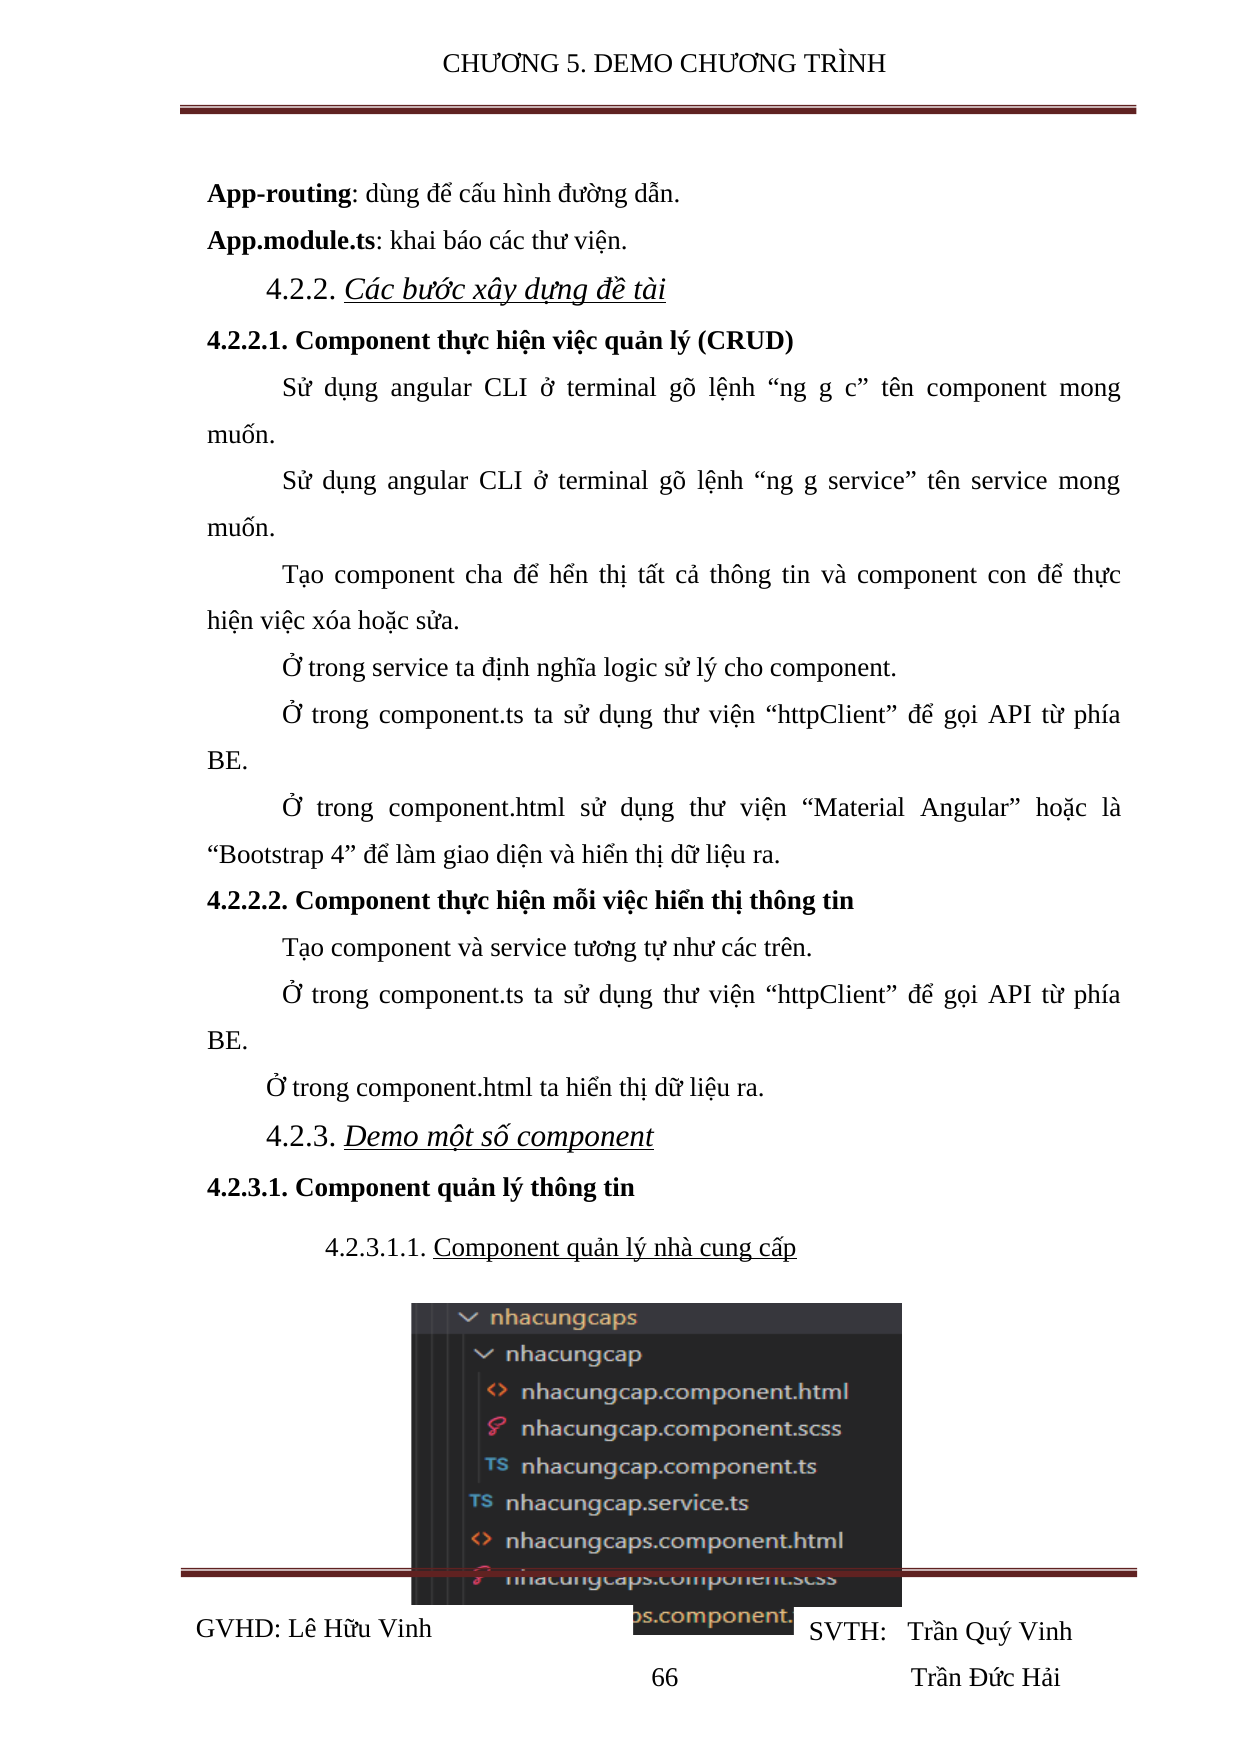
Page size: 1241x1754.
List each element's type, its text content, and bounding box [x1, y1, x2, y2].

subtitle Component quản lý nhà cung cấp [207, 1231, 1122, 1262]
text Ở trong component.html sử dụng thư viện “Material Angular” hoặc là “Bootstrap 4” để làm giao diện và hiển thị dữ liệu ra. [207, 791, 1122, 869]
subtitle Các bước xây dựng đề tài [207, 271, 1122, 306]
picture [411, 1578, 902, 1635]
text Sử dụng angular CLI ở terminal gõ lệnh “ng g service” tên service mong muốn. [207, 464, 1122, 542]
picture [411, 1303, 902, 1567]
text Ở trong service ta định nghĩa logic sử lý cho component. [207, 651, 1122, 682]
text App.module.ts: khai báo các thư viện. [207, 224, 1122, 255]
text Ở trong component.ts ta sử dụng thư viện “httpClient” để gọi API từ phía BE. [207, 978, 1122, 1056]
subtitle Component thực hiện việc quản lý (CRUD) [118, 324, 1122, 356]
subtitle Demo một số component [207, 1118, 1122, 1154]
text Ở trong component.ts ta sử dụng thư viện “httpClient” để gọi API từ phía BE. [207, 698, 1122, 776]
text App-routing: dùng để cấu hình đường dẫn. [207, 177, 1122, 208]
text Tạo component và service tương tự như các trên. [207, 931, 1122, 962]
text Tạo component cha để hển thị tất cả thông tin và component con để thực hiện việc xóa hoặc sửa. [207, 558, 1122, 636]
text Ở trong component.html ta hiển thị dữ liệu ra. [207, 1071, 1122, 1102]
subtitle Component quản lý thông tin [118, 1172, 1122, 1203]
text Sử dụng angular CLI ở terminal gõ lệnh “ng g c” tên component mong muốn. [207, 371, 1122, 449]
subtitle Component thực hiện mỗi việc hiển thị thông tin [118, 884, 1122, 916]
